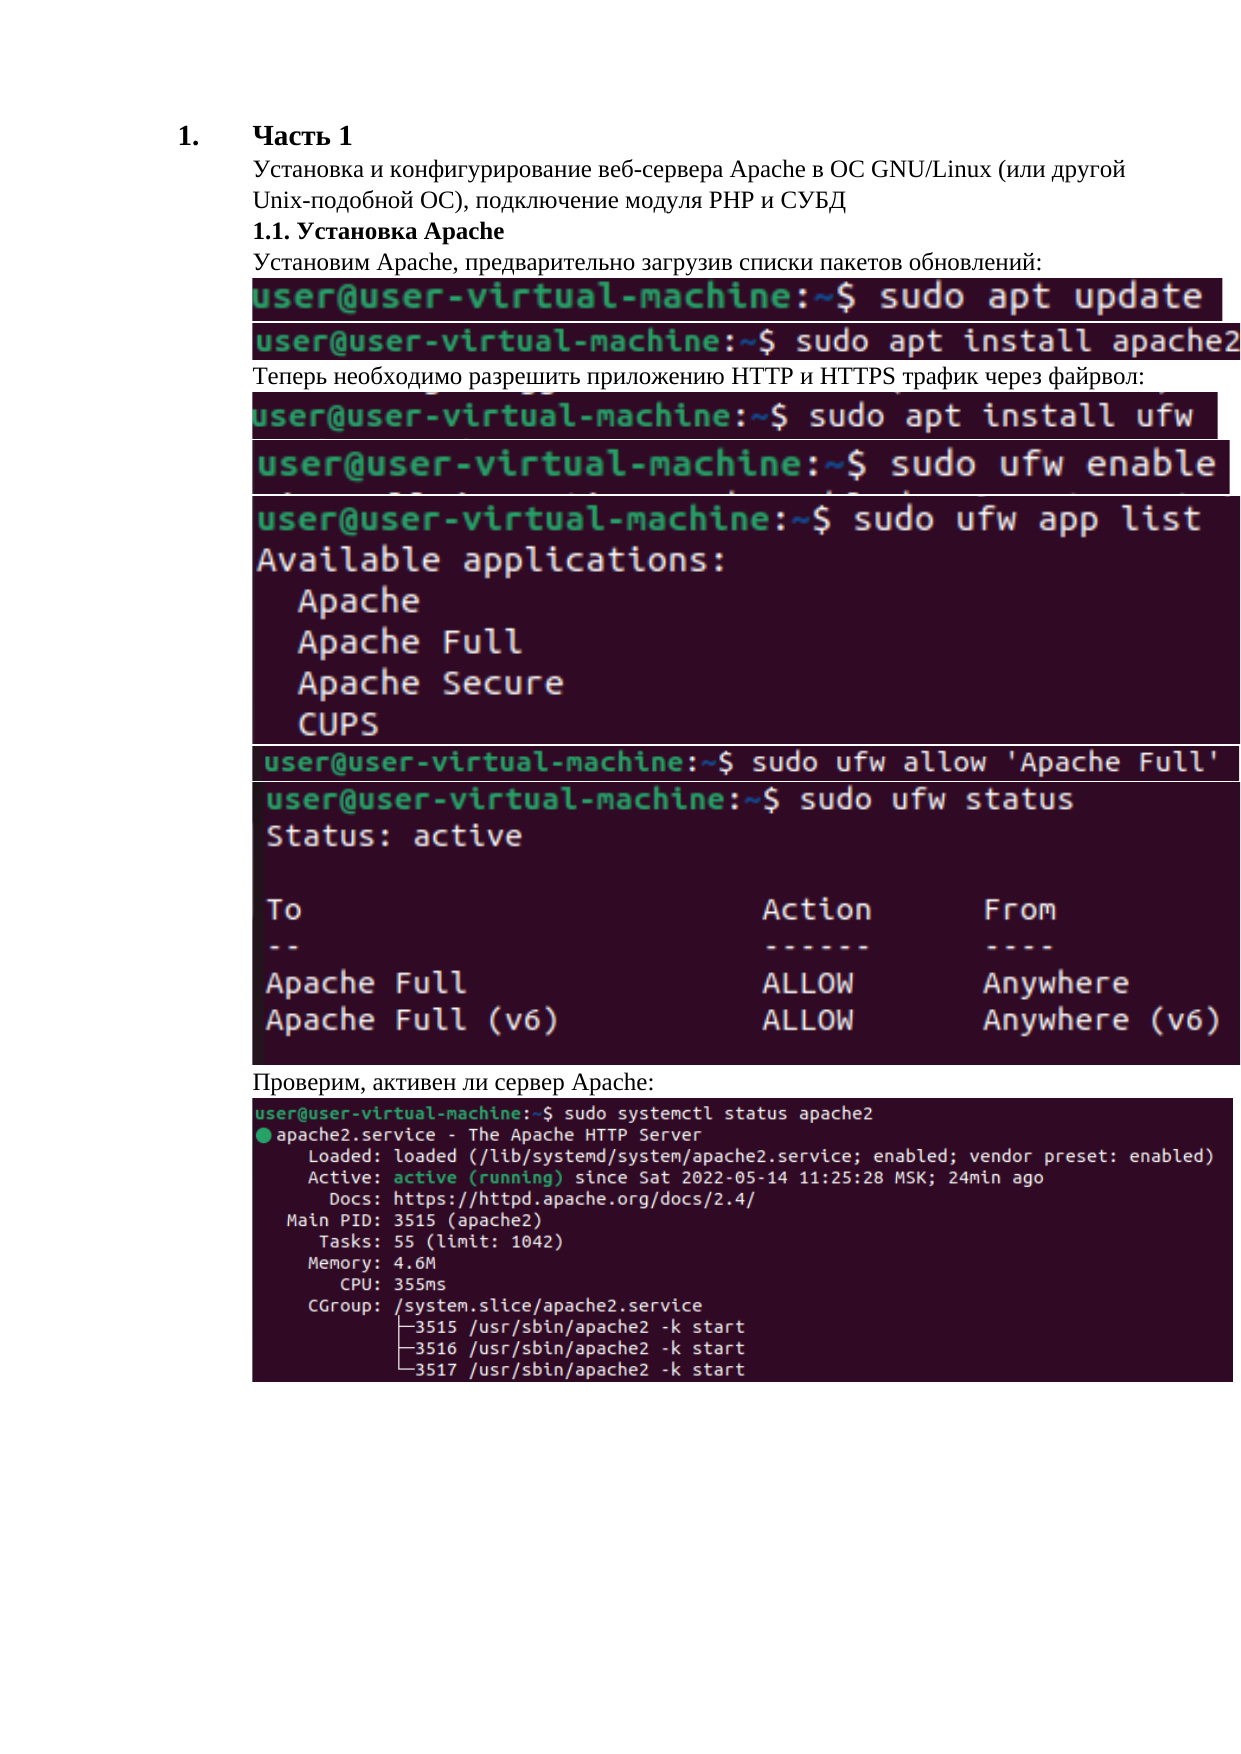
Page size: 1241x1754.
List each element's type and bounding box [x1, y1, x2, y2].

picture [252, 392, 1218, 439]
picture [252, 1098, 1233, 1382]
text [177, 118, 1152, 1630]
picture [252, 323, 1241, 360]
picture [252, 278, 1223, 321]
picture [252, 440, 1230, 494]
picture [252, 496, 1241, 744]
picture [252, 782, 1241, 1065]
picture [252, 746, 1240, 781]
